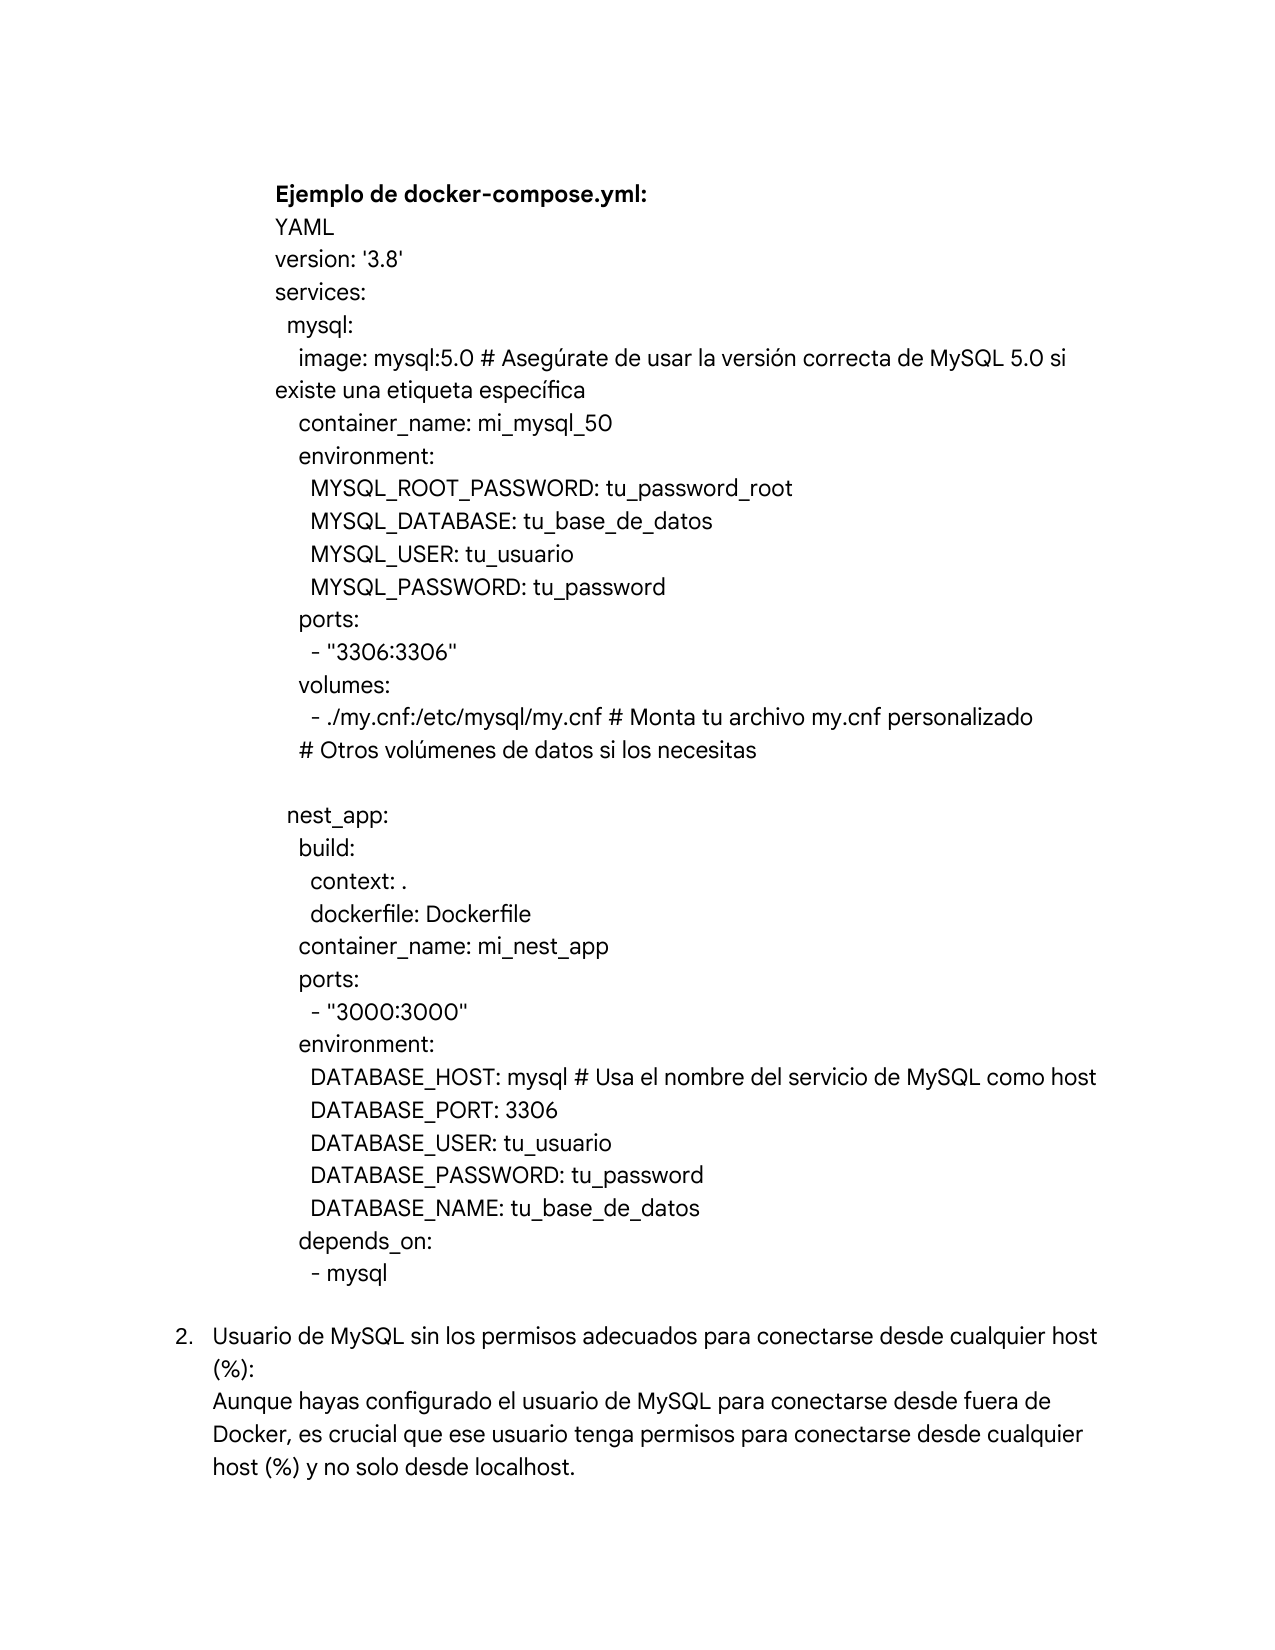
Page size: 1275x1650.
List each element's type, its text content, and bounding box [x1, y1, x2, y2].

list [237, 150, 1125, 1318]
list Usuario de MySQL sin los permisos adecuados para conectarse desde cualquier host (%): Aunque hayas configurado el usuario de MySQL para conectarse desde fuera de Docker, es crucial que ese usuario tenga permisos para conectarse desde cualquier host (%) y no solo desde localhost. [175, 1322, 1125, 1482]
